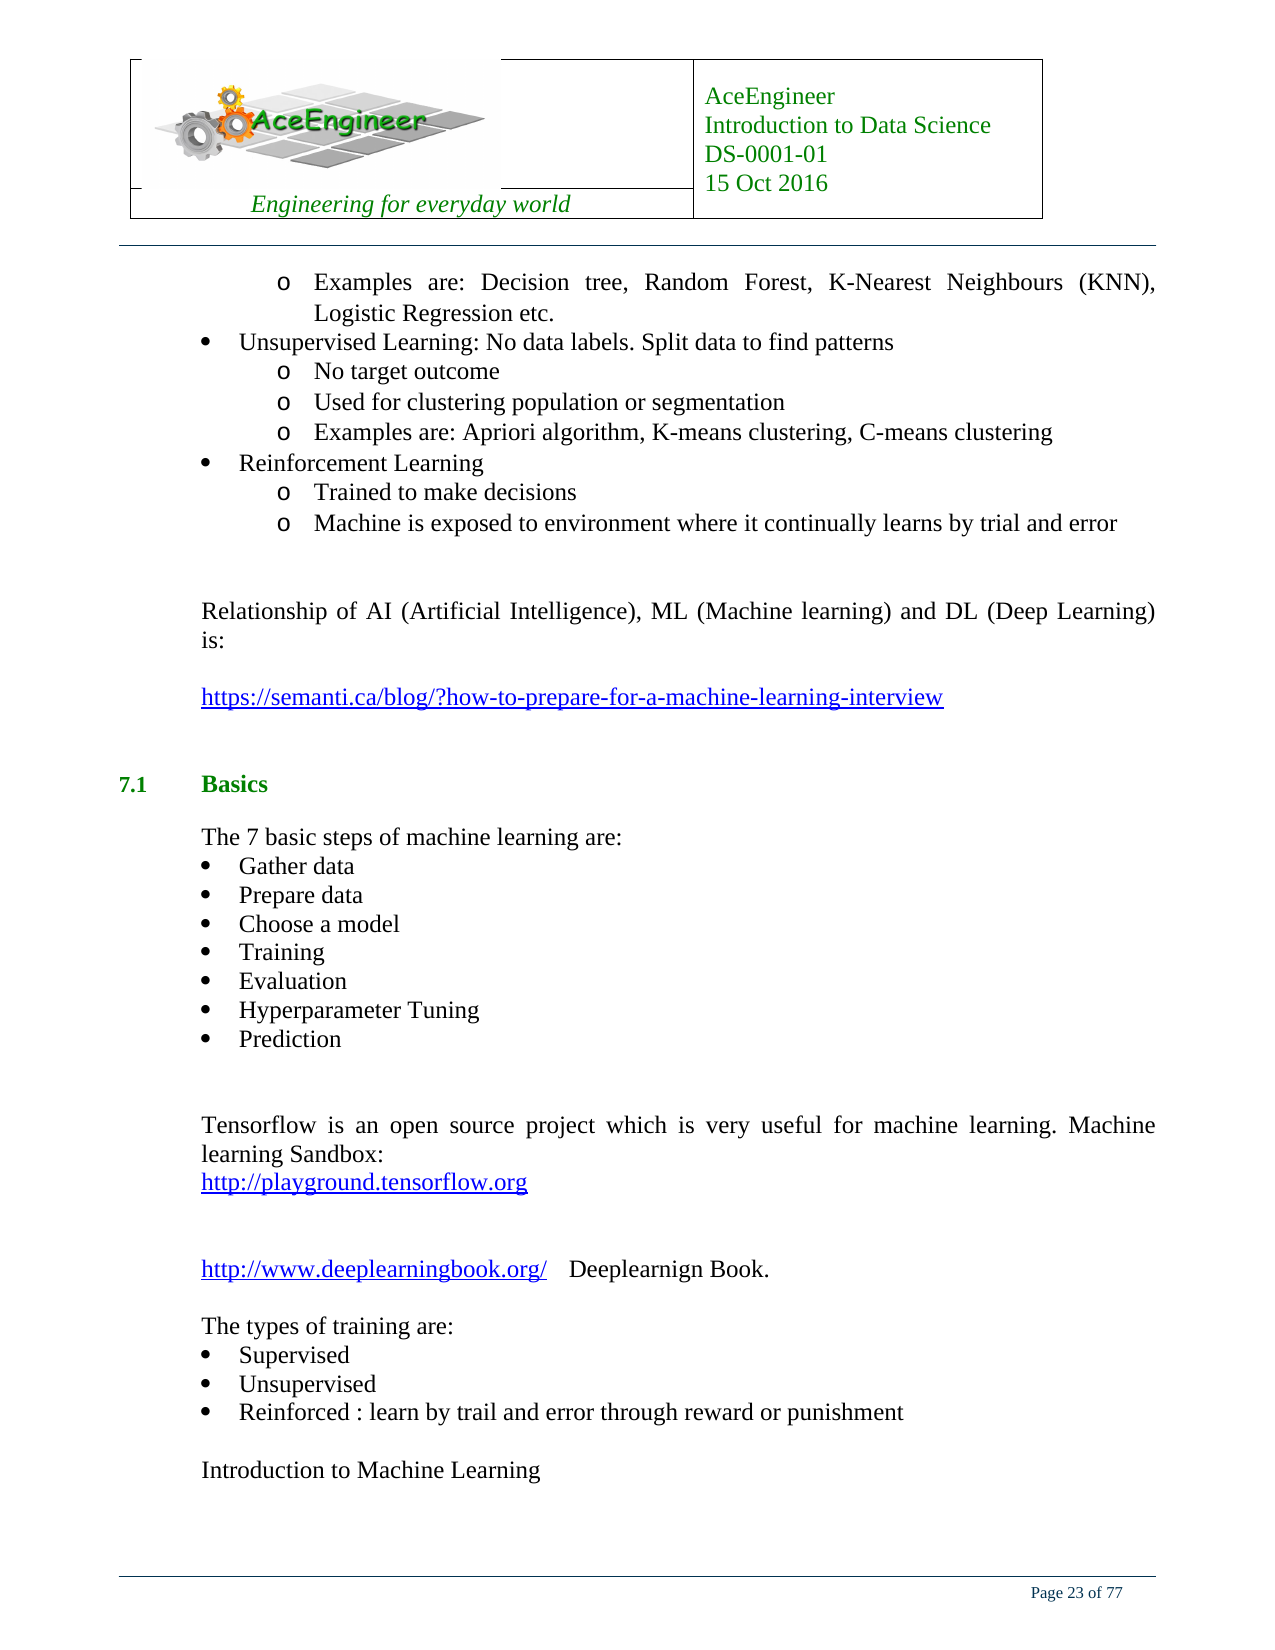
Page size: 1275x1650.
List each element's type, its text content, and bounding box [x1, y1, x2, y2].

text Introduction to Machine Learning [201, 1455, 1156, 1484]
list Prepare data [201, 880, 1156, 909]
list Choose a model [201, 909, 1156, 937]
list Examples are: Decision tree, Random Forest, K-Nearest Neighbours (KNN), Logistic Regression etc. [276, 267, 1156, 327]
list Training [201, 937, 1156, 966]
list Unsupervised Learning: No data labels. Split data to find patterns [201, 327, 1156, 356]
subtitle Basics [118, 769, 1156, 797]
list Used for clustering population or segmentation [276, 387, 1156, 417]
text Relationship of AI (Artificial Intelligence), ML (Machine learning) and DL (Deep Learning) is: [201, 596, 1156, 654]
list Trained to make decisions [276, 477, 1156, 508]
list Reinforced : learn by trail and error through reward or punishment [201, 1397, 1156, 1426]
list Evaluation [201, 966, 1156, 995]
list Machine is exposed to environment where it continually learns by trial and error [276, 508, 1156, 539]
list Prediction [201, 1024, 1156, 1052]
list Reinforcement Learning [201, 448, 1156, 477]
list Supervised [201, 1340, 1156, 1369]
list Examples are: Apriori algorithm, K-means clustering, C-means clustering [276, 417, 1156, 448]
text The types of training are: [201, 1311, 1156, 1340]
list Gather data [201, 851, 1156, 880]
text http://playground.tensorflow.org [201, 1167, 1156, 1196]
text The 7 basic steps of machine learning are: [201, 822, 1156, 851]
picture [141, 59, 501, 189]
list Hyperparameter Tuning [201, 995, 1156, 1024]
list Unsupervised [201, 1369, 1156, 1397]
text http://www.deeplearningbook.org/ Deeplearnign Book. [201, 1254, 1156, 1282]
text https://semanti.ca/blog/?how-to-prepare-for-a-machine-learning-interview [201, 682, 1156, 711]
text Tensorflow is an open source project which is very useful for machine learning. Machine learning Sandbox: [201, 1110, 1156, 1167]
list No target outcome [276, 356, 1156, 387]
